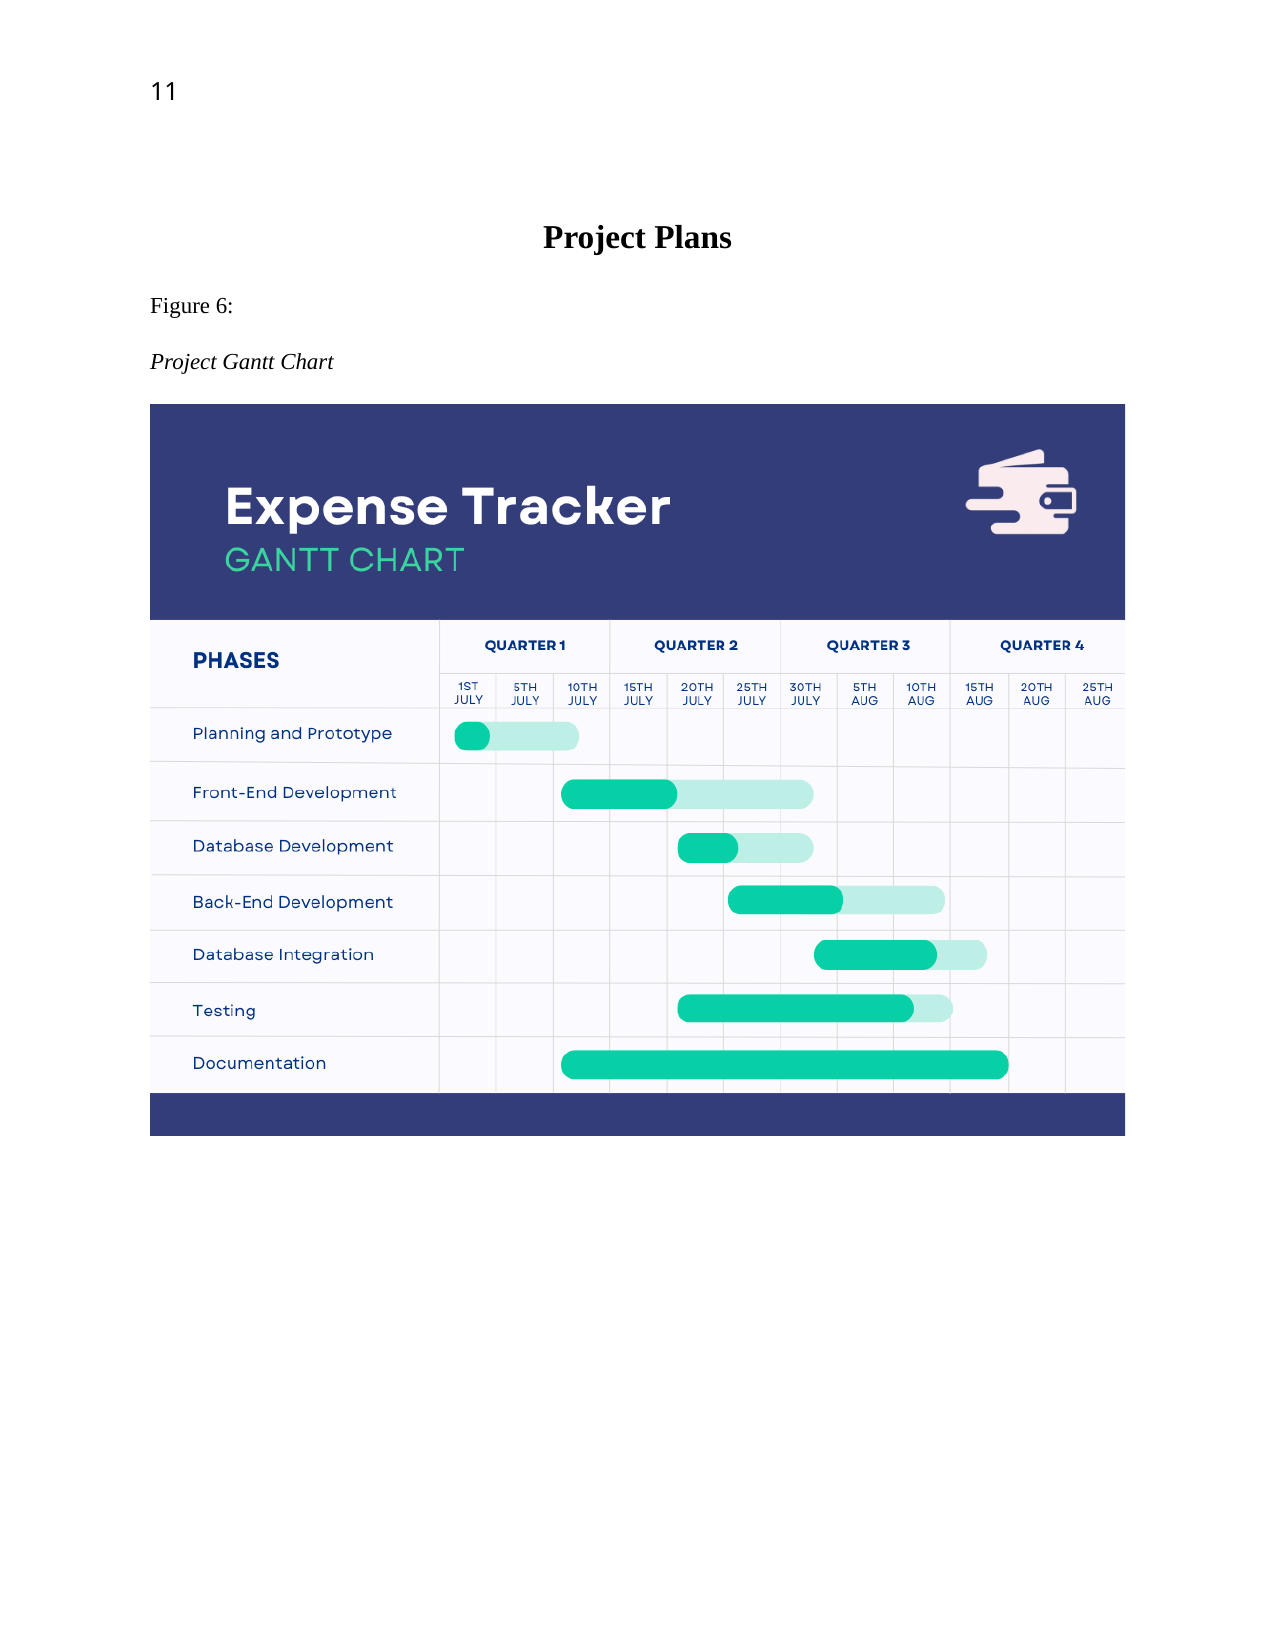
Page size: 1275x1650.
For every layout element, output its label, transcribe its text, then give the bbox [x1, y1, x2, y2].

text Project Plans [150, 218, 1125, 256]
picture [150, 404, 1125, 1136]
text Project Gantt Chart [150, 348, 1125, 374]
text Figure 6: [150, 292, 1125, 318]
